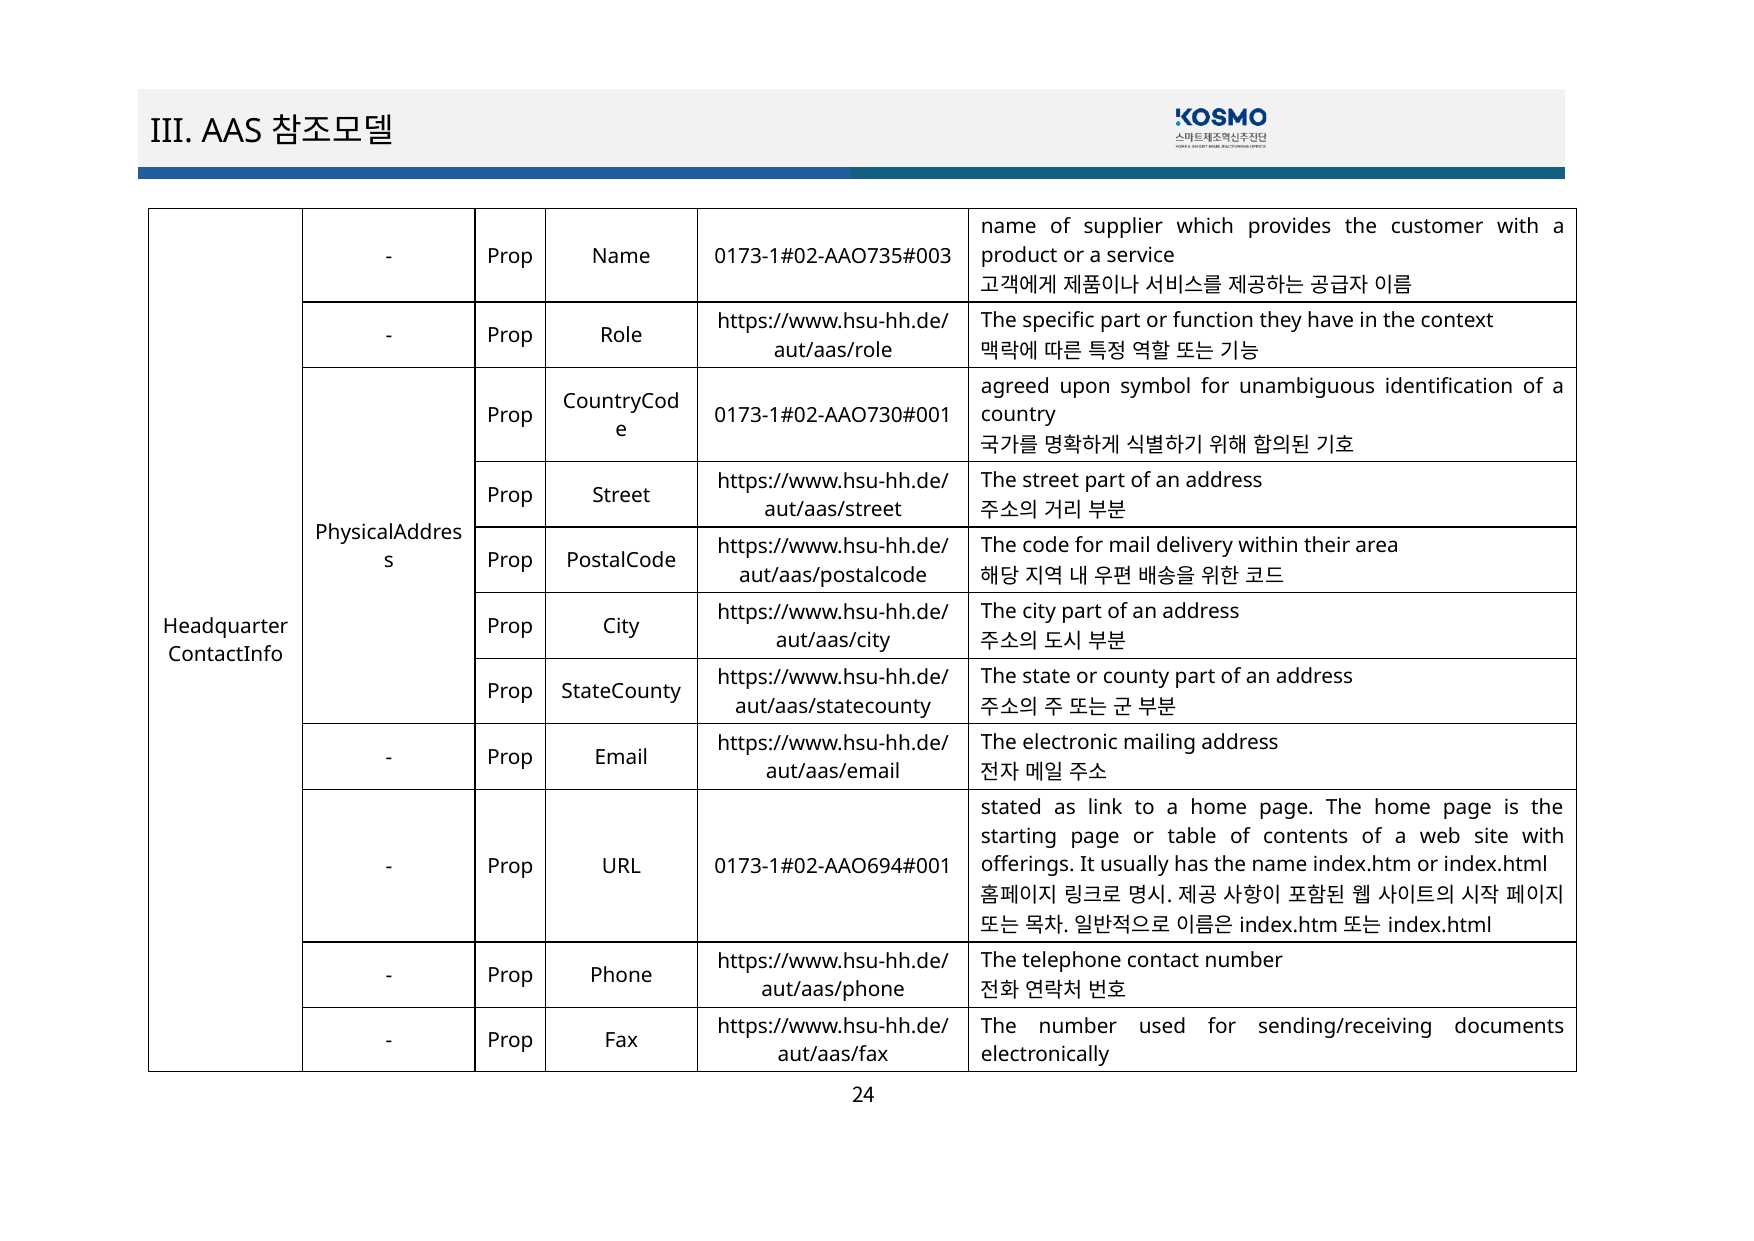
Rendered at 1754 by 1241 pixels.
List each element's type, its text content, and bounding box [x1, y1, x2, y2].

table_cell - [303, 790, 474, 941]
table_cell Fax [546, 1008, 697, 1071]
table_cell Prop [476, 528, 545, 592]
picture [1175, 108, 1267, 148]
table_cell City [546, 593, 697, 657]
table_cell Prop [476, 303, 545, 367]
table_cell https://www.hsu-hh.de/aut/aas/phone [698, 943, 968, 1007]
table_cell The telephone contact number 전화 연락처 번호 [969, 943, 1576, 1007]
table_cell - [303, 724, 474, 788]
table_cell 0173-1#02-AAO735#003 [698, 209, 968, 301]
table_cell Email [546, 724, 697, 788]
table_cell https://www.hsu-hh.de/aut/aas/postalcode [698, 528, 968, 592]
table_cell The state or county part of an address 주소의 주 또는 군 부분 [969, 659, 1576, 723]
table_cell 0173-1#02-AAO694#001 [698, 790, 968, 941]
table_cell - [303, 209, 474, 301]
table_cell Prop [476, 724, 545, 788]
table_cell Prop [476, 659, 545, 723]
table_cell stated as link to a home page. The home page is the starting page or table of contents of a web site with offerings. It usually has the name index.htm or index.html 홈페이지 링크로 명시. 제공 사항이 포함된 웹 사이트의 시작 페이지 또는 목차. 일반적으로 이름은 index.htm 또는 index.html [969, 790, 1576, 941]
table_cell Phone [546, 943, 697, 1007]
table_cell The number used for sending/receiving documents electronically 팩스 번호 [969, 1008, 1576, 1071]
table_cell The street part of an address 주소의 거리 부분 [969, 462, 1576, 526]
table_cell Prop [476, 943, 545, 1007]
table_cell Prop [476, 593, 545, 657]
table_cell - [303, 943, 474, 1007]
table_cell The specific part or function they have in the context 맥락에 따른 특정 역할 또는 기능 [969, 303, 1576, 367]
table_cell URL [546, 790, 697, 941]
table_cell Prop [476, 1008, 545, 1071]
table_cell https://www.hsu-hh.de/aut/aas/role [698, 303, 968, 367]
table_cell StateCounty [546, 659, 697, 723]
table_cell - [303, 303, 474, 367]
table_cell https://www.hsu-hh.de/aut/aas/email [698, 724, 968, 788]
table_cell Prop [476, 790, 545, 941]
table_cell Role [546, 303, 697, 367]
table_cell https://www.hsu-hh.de/aut/aas/city [698, 593, 968, 657]
table_cell CountryCode [546, 368, 697, 461]
table_cell https://www.hsu-hh.de/aut/aas/statecounty [698, 659, 968, 723]
table_cell The city part of an address 주소의 도시 부분 [969, 593, 1576, 657]
table_cell 0173-1#02-AAO730#001 [698, 368, 968, 461]
table_cell PhysicalAddress [303, 368, 474, 723]
table_cell Street [546, 462, 697, 526]
table_cell Headquarter ContactInfo [149, 209, 302, 1071]
table_cell Prop [476, 209, 545, 301]
table_cell Name [546, 209, 697, 301]
table_cell https://www.hsu-hh.de/aut/aas/street [698, 462, 968, 526]
table_cell - [303, 1008, 474, 1071]
table_cell https://www.hsu-hh.de/aut/aas/fax [698, 1008, 968, 1071]
table_cell PostalCode [546, 528, 697, 592]
table_cell name of supplier which provides the customer with a product or a service 고객에게 제품이나 서비스를 제공하는 공급자 이름 [969, 209, 1576, 301]
table_cell Prop [476, 368, 545, 461]
table_cell agreed upon symbol for unambiguous identification of a country 국가를 명확하게 식별하기 위해 합의된 기호 [969, 368, 1576, 461]
table_cell The code for mail delivery within their area 해당 지역 내 우편 배송을 위한 코드 [969, 528, 1576, 592]
table_cell The electronic mailing address 전자 메일 주소 [969, 724, 1576, 788]
table_cell Prop [476, 462, 545, 526]
